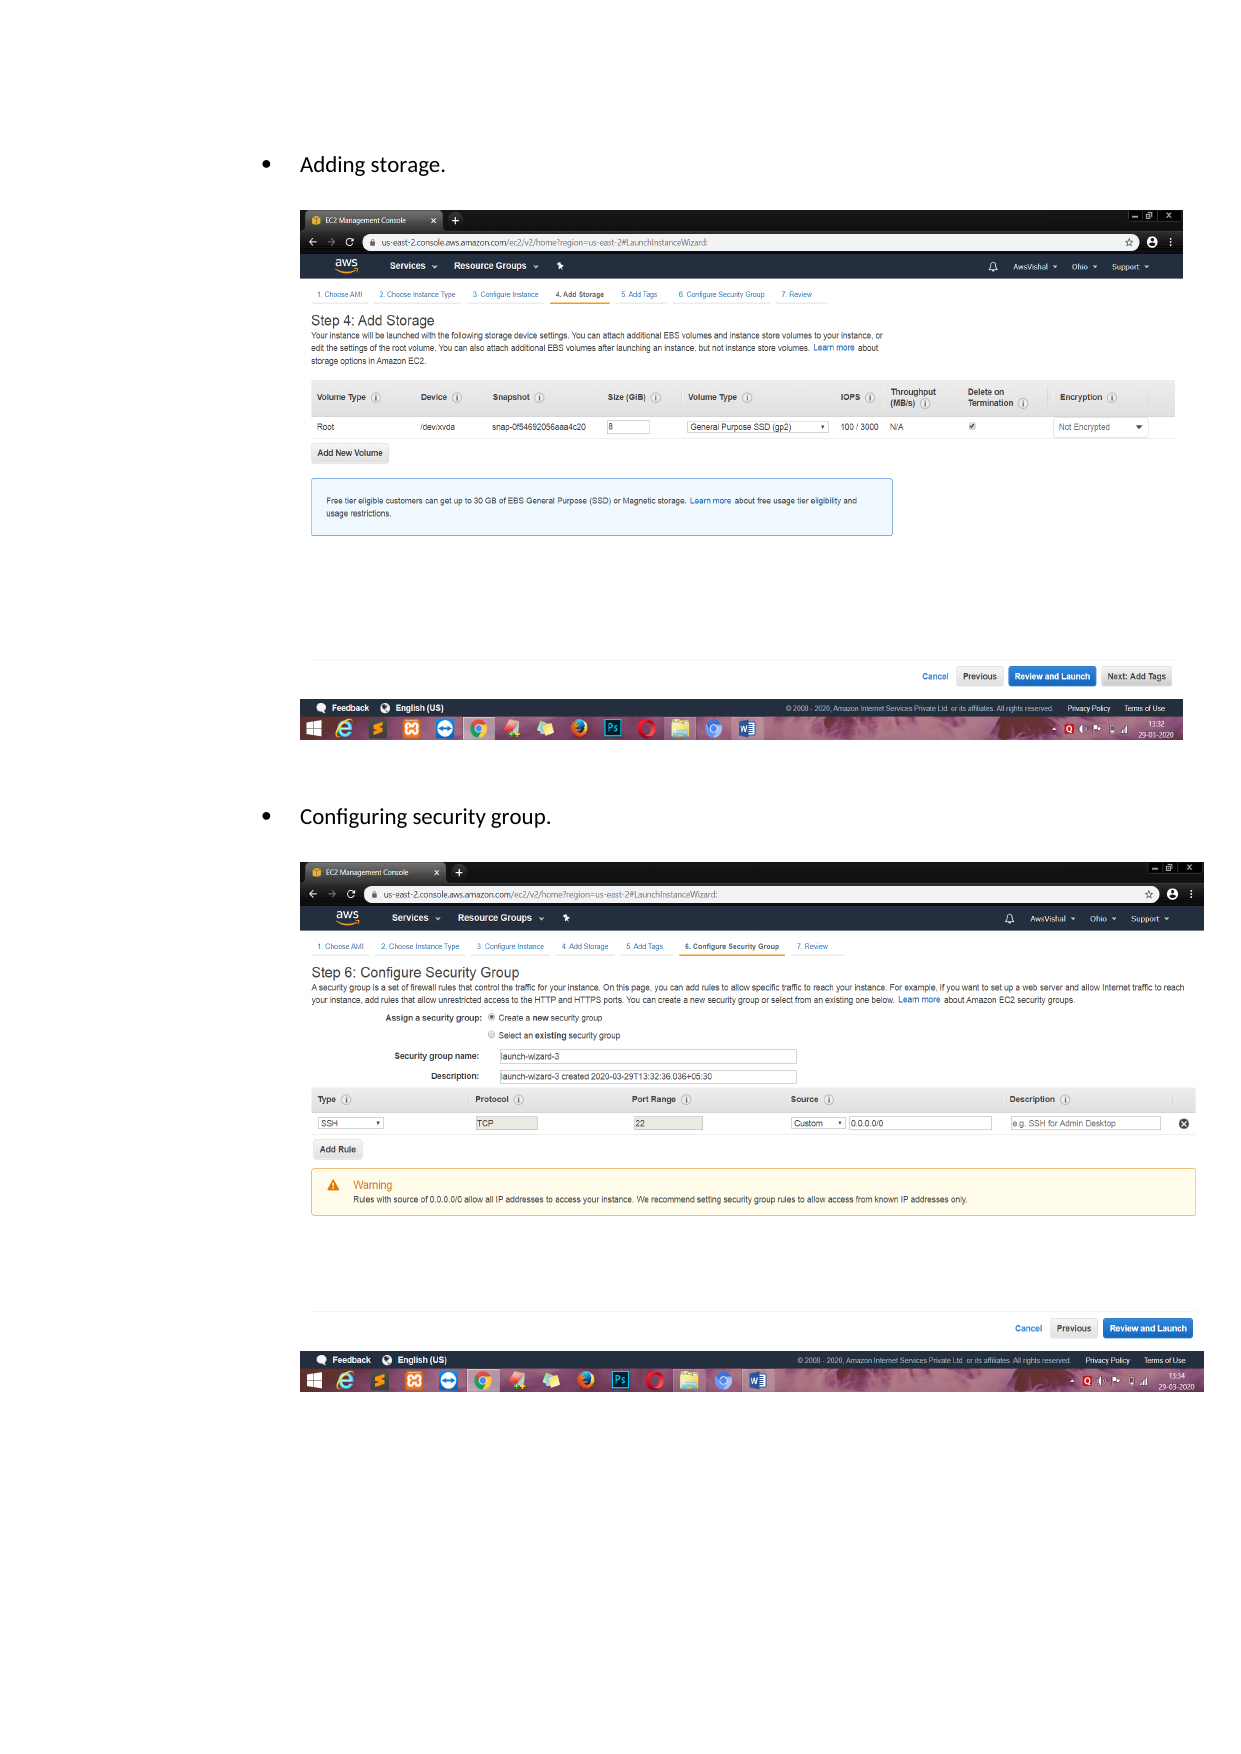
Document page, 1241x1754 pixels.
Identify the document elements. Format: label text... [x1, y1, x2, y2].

list Configuring security group. [262, 802, 1090, 830]
picture [300, 862, 1204, 1392]
picture [300, 210, 1183, 740]
list Adding storage. [262, 150, 1090, 178]
